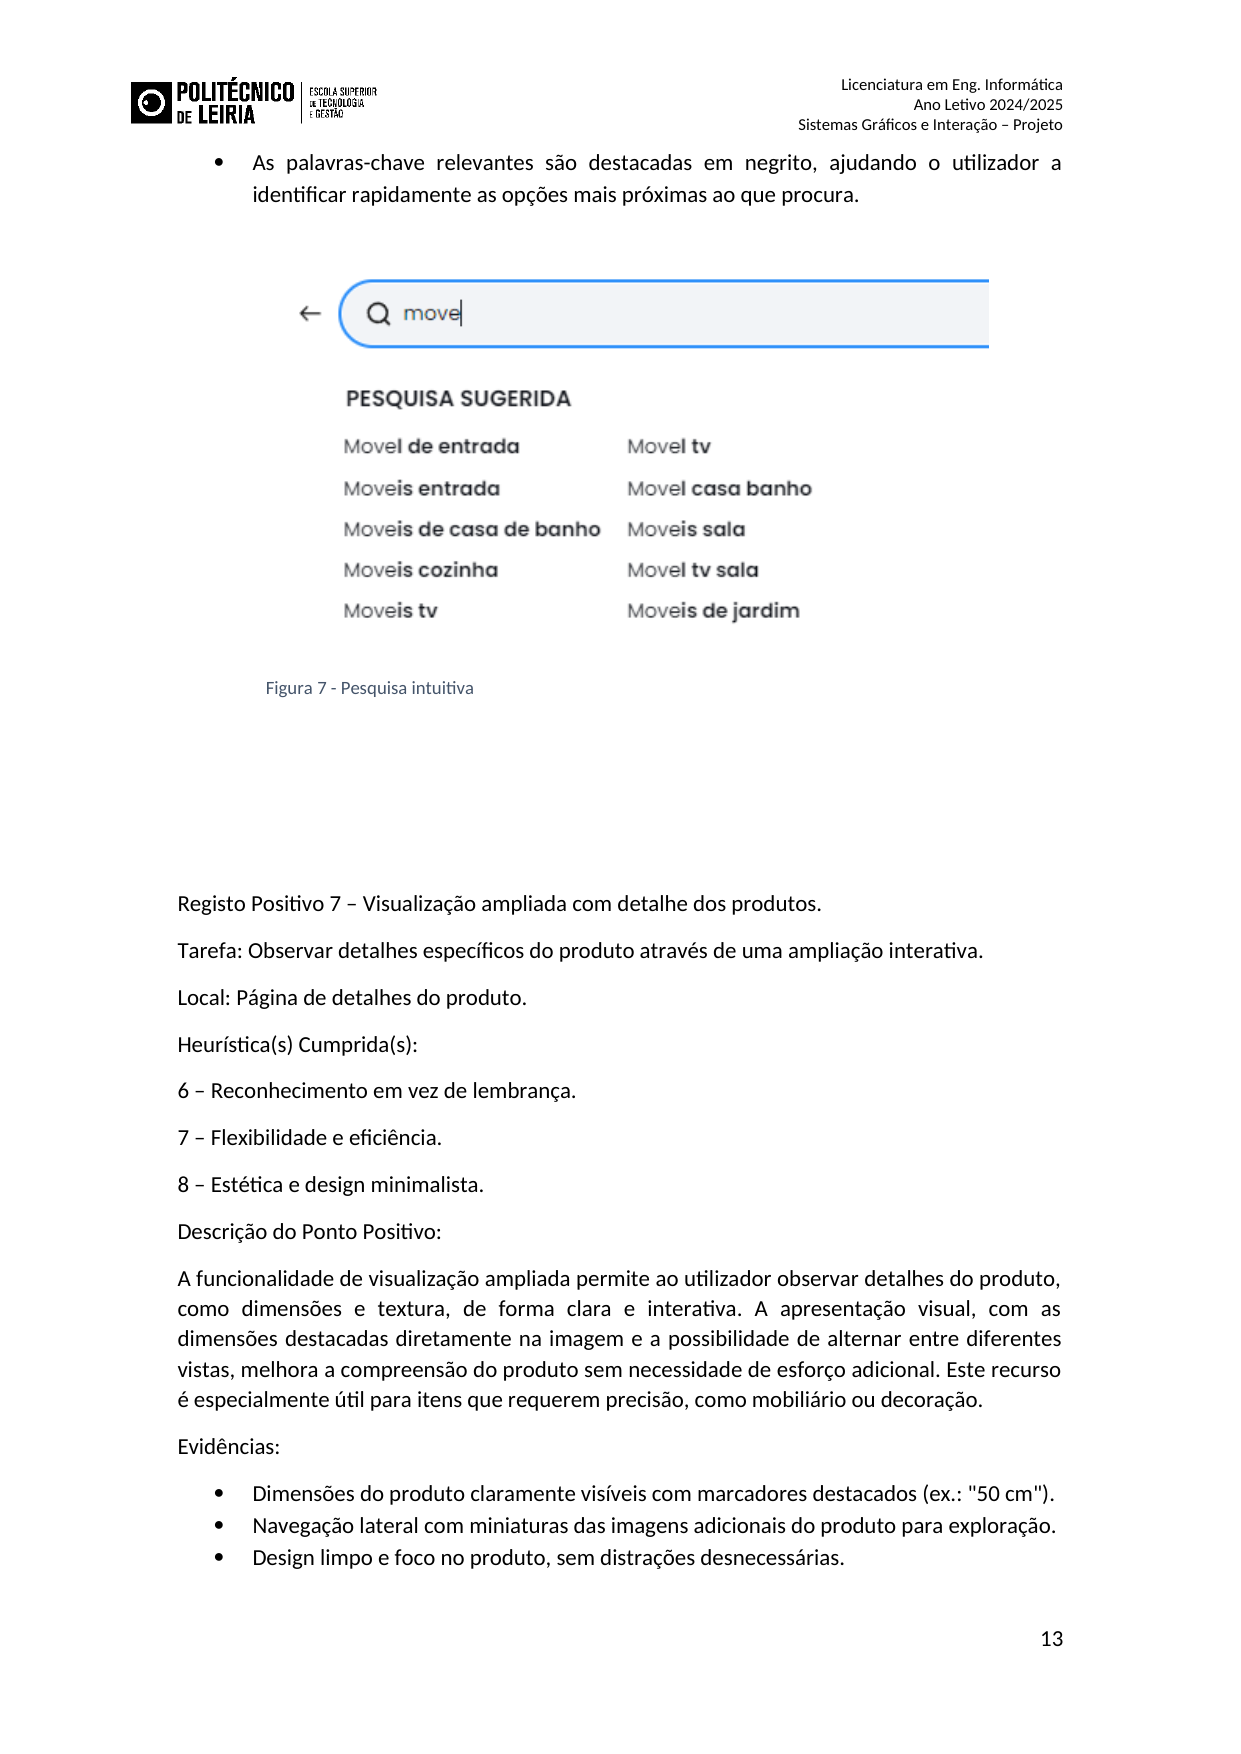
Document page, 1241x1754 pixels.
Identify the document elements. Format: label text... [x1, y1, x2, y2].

list Navegação lateral com miniaturas das imagens adicionais do produto para exploração. [215, 1511, 1063, 1539]
text 7 – Flexibilidade e eficiência. [177, 1123, 1063, 1152]
list Dimensões do produto claramente visíveis com marcadores destacados (ex.: "50 cm"). [215, 1479, 1063, 1507]
text 8 – Estética e design minimalista. [177, 1170, 1063, 1198]
text 6 – Reconhecimento em vez de lembrança. [177, 1077, 1063, 1105]
text Local: Página de detalhes do produto. [177, 983, 1063, 1011]
picture [248, 242, 988, 663]
text Heurística(s) Cumprida(s): [177, 1030, 1063, 1058]
text Evidências: [177, 1432, 1063, 1460]
text A funcionalidade de visualização ampliada permite ao utilizador observar detalhes do produto, como dimensões e textura, de forma clara e interativa. A apresentação visual, com as dimensões destacadas diretamente na imagem e a possibilidade de alternar entre diferentes vistas, melhora a compreensão do produto sem necessidade de esforço adicional. Este recurso é especialmente útil para itens que requerem precisão, como mobiliário ou decoração. [177, 1264, 1063, 1413]
text Descrição do Ponto Positivo: [177, 1217, 1063, 1245]
text Tarefa: Observar detalhes específicos do produto através de uma ampliação interativa. [177, 936, 1063, 964]
list As palavras-chave relevantes são destacadas em negrito, ajudando o utilizador a identificar rapidamente as opções mais próximas ao que procura. [215, 148, 1063, 208]
text Registo Positivo 7 – Visualização ampliada com detalhe dos produtos. [177, 889, 1063, 917]
list Design limpo e foco no produto, sem distrações desnecessárias. [215, 1543, 1063, 1571]
